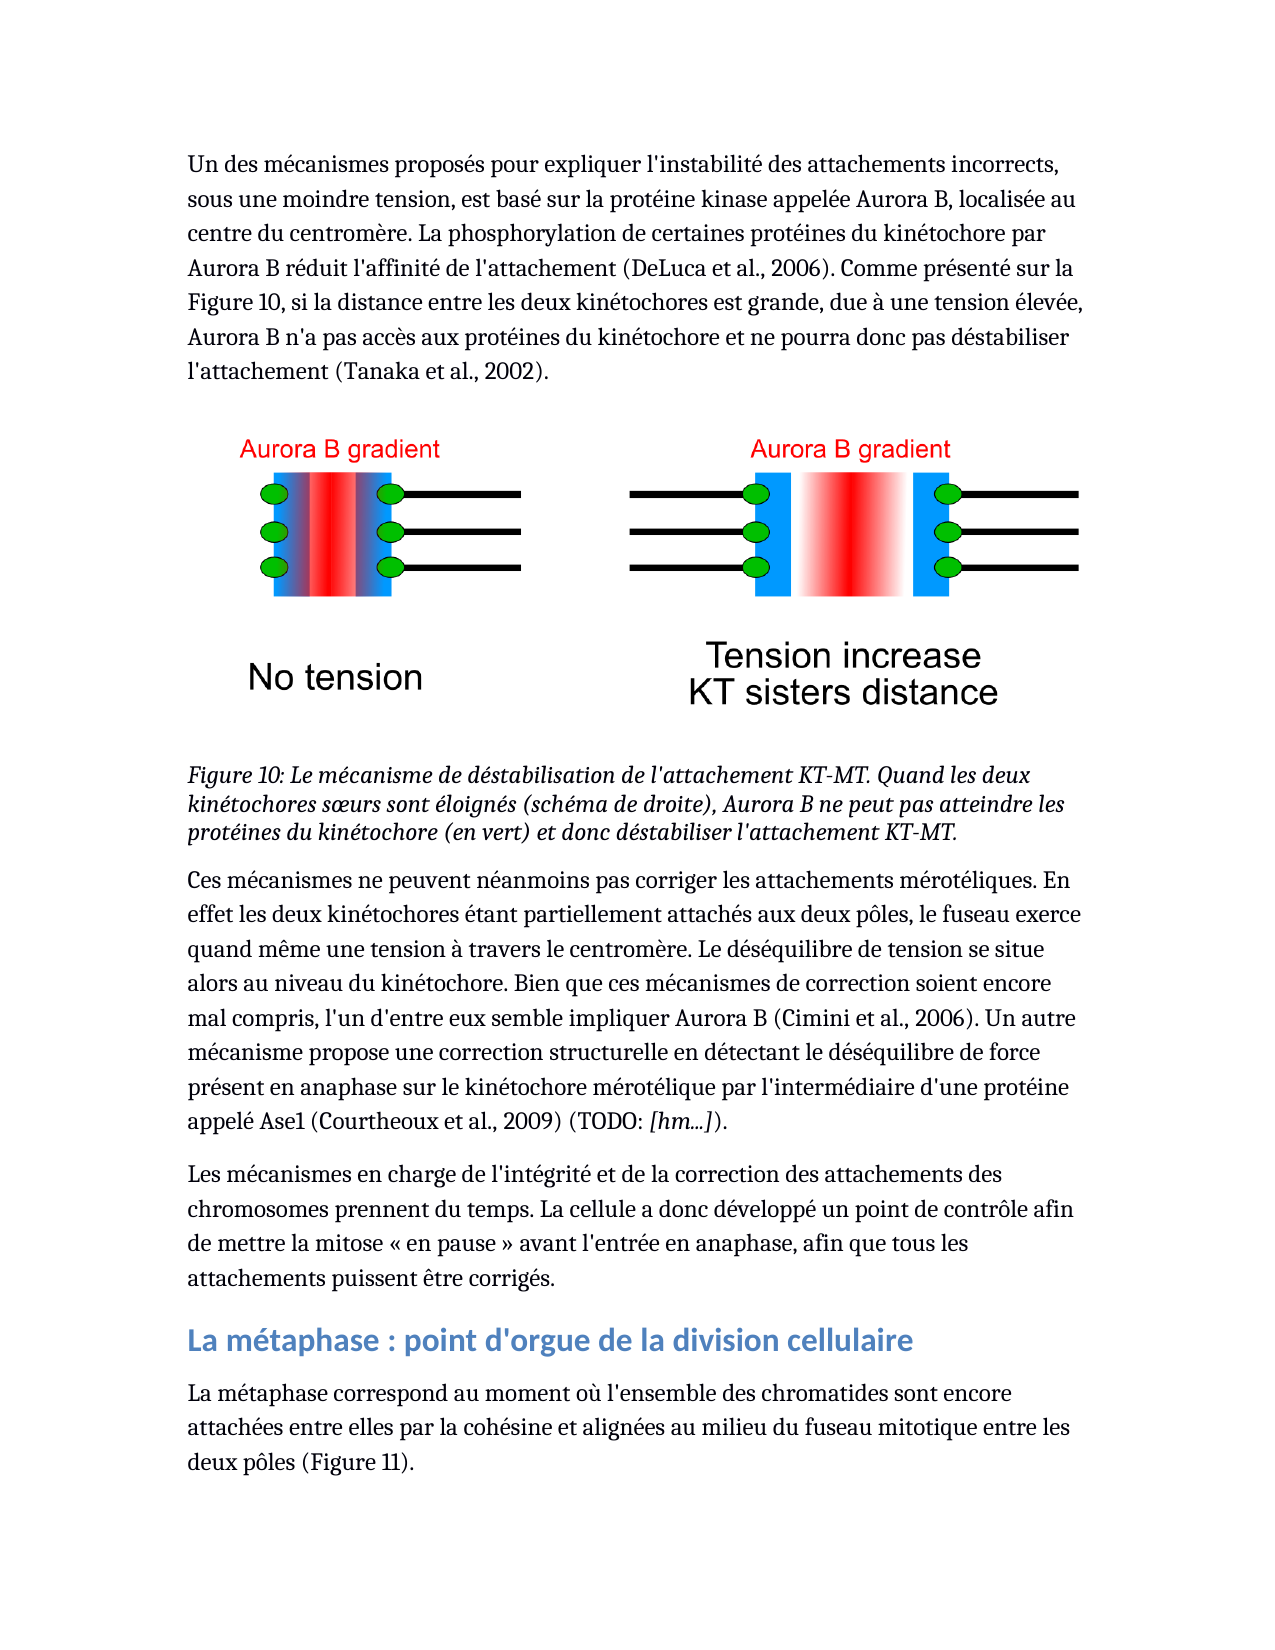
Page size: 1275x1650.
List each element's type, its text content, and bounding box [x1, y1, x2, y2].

text Ces mécanismes ne peuvent néanmoins pas corriger les attachements mérotéliques. En effet les deux kinétochores étant partiellement attachés aux deux pôles, le fuseau exerce quand même une tension à travers le centromère. Le déséquilibre de tension se situe alors au niveau du kinétochore. Bien que ces mécanismes de correction soient encore mal compris, l'un d'entre eux semble impliquer Aurora B (Cimini et al., 2006). Un autre mécanisme propose une correction structurelle en détectant le déséquilibre de force présent en anaphase sur le kinétochore mérotélique par l'intermédiaire d'une protéine appelé Ase1 (Courtheoux et al., 2009) (TODO: [hm...]). [187, 866, 1087, 1136]
text Un des mécanismes proposés pour expliquer l'instabilité des attachements incorrects, sous une moindre tension, est basé sur la protéine kinase appelée Aurora B, localisée au centre du centromère. La phosphorylation de certaines protéines du kinétochore par Aurora B réduit l'affinité de l'attachement (DeLuca et al., 2006). Comme présenté sur la Figure 10, si la distance entre les deux kinétochores est grande, due à une tension élevée, Aurora B n'a pas accès aux protéines du kinétochore et ne pourra donc pas déstabiliser l'attachement (Tanaka et al., 2002). [187, 150, 1087, 386]
picture [206, 410, 1107, 740]
text Figure 10: Le mécanisme de déstabilisation de l'attachement KT-MT. Quand les deux kinétochores sœurs sont éloignés (schéma de droite), Aurora B ne peut pas atteindre les protéines du kinétochore (en vert) et donc déstabiliser l'attachement KT-MT. [187, 761, 1087, 847]
text Les mécanismes en charge de l'intégrité et de la correction des attachements des chromosomes prennent du temps. La cellule a donc développé un point de contrôle afin de mettre la mitose « en pause » avant l'entrée en anaphase, afin que tous les attachements puissent être corrigés. [187, 1160, 1087, 1293]
subtitle La métaphase : point d'orgue de la division cellulaire [187, 1319, 1087, 1360]
text La métaphase correspond au moment où l'ensemble des chromatides sont encore attachées entre elles par la cohésine et alignées au milieu du fuseau mitotique entre les deux pôles (Figure 11). [187, 1379, 1087, 1476]
